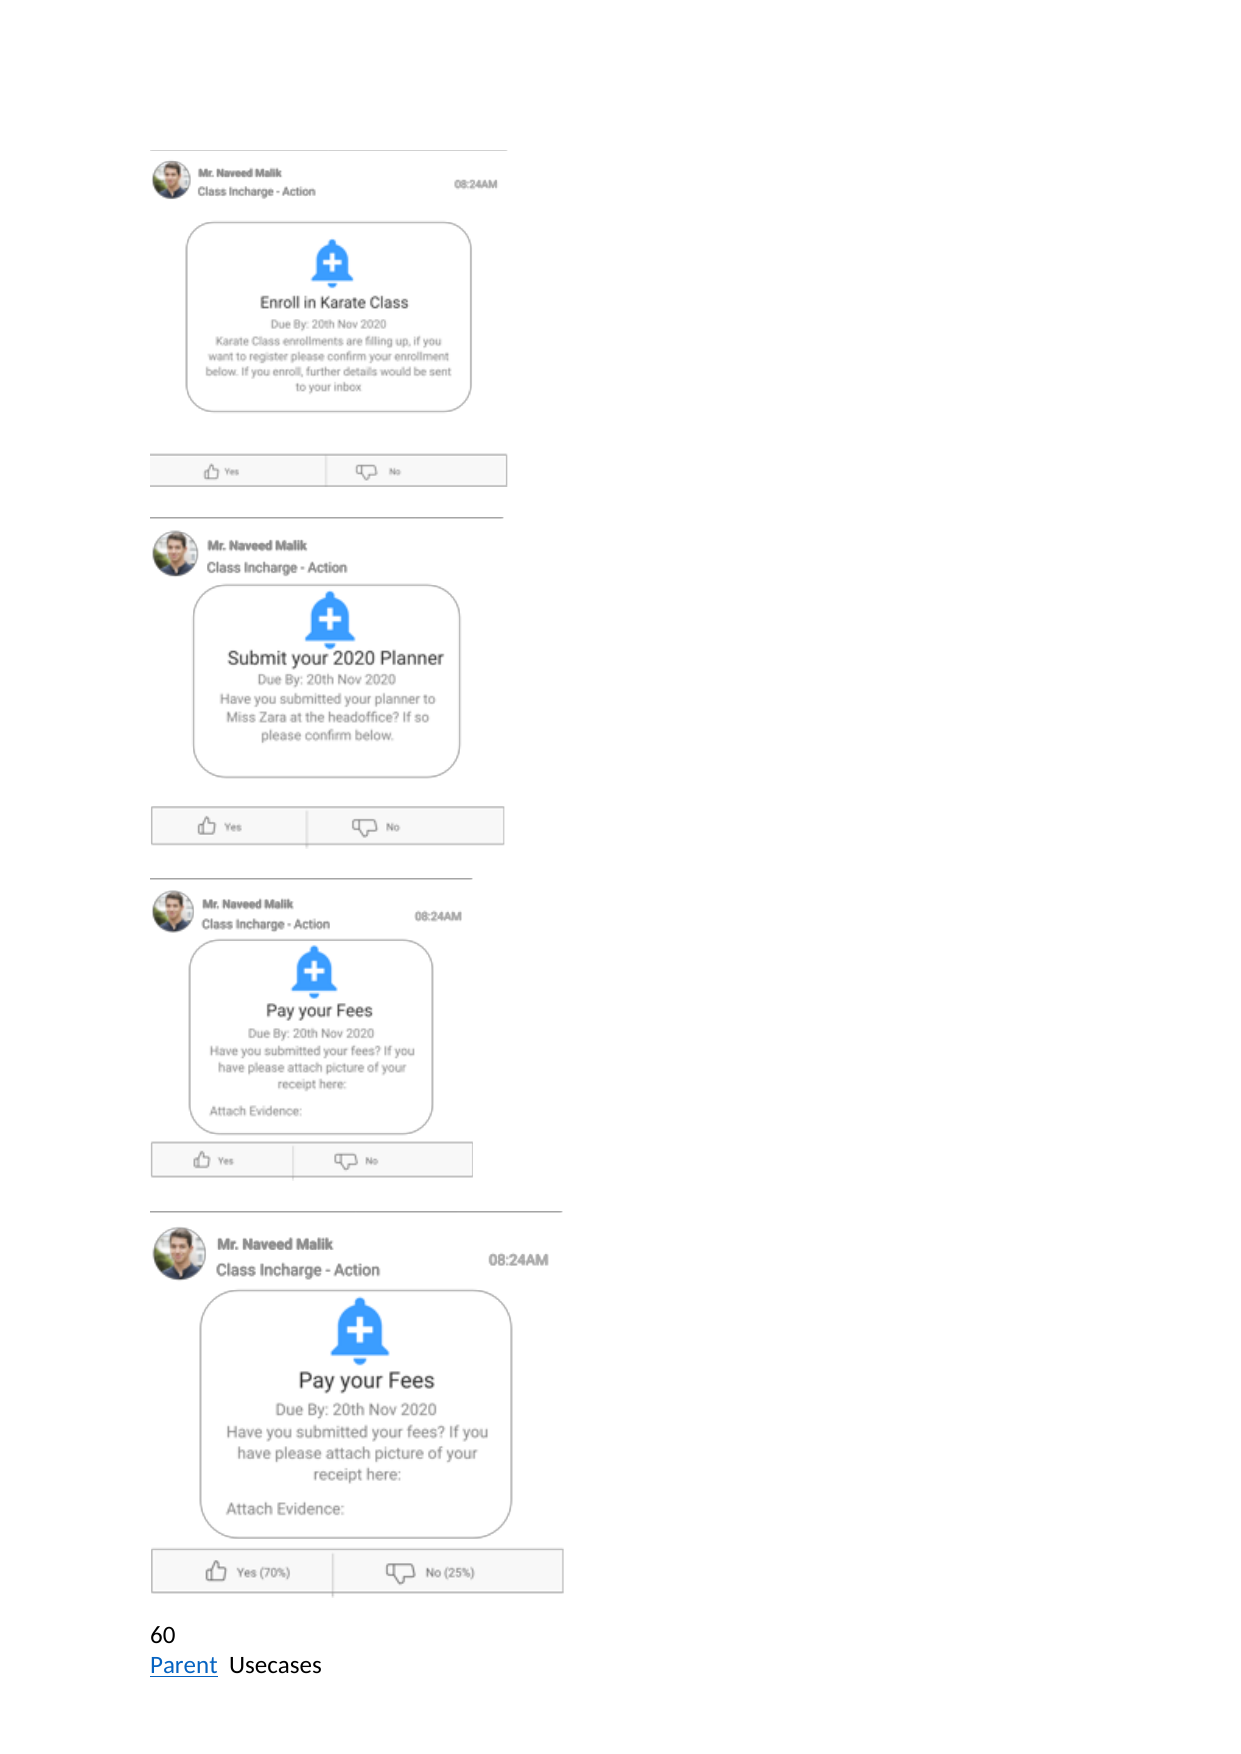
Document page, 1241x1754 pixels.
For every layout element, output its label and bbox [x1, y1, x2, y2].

picture [150, 878, 473, 1181]
picture [150, 517, 505, 849]
picture [150, 150, 508, 487]
picture [150, 1211, 564, 1598]
